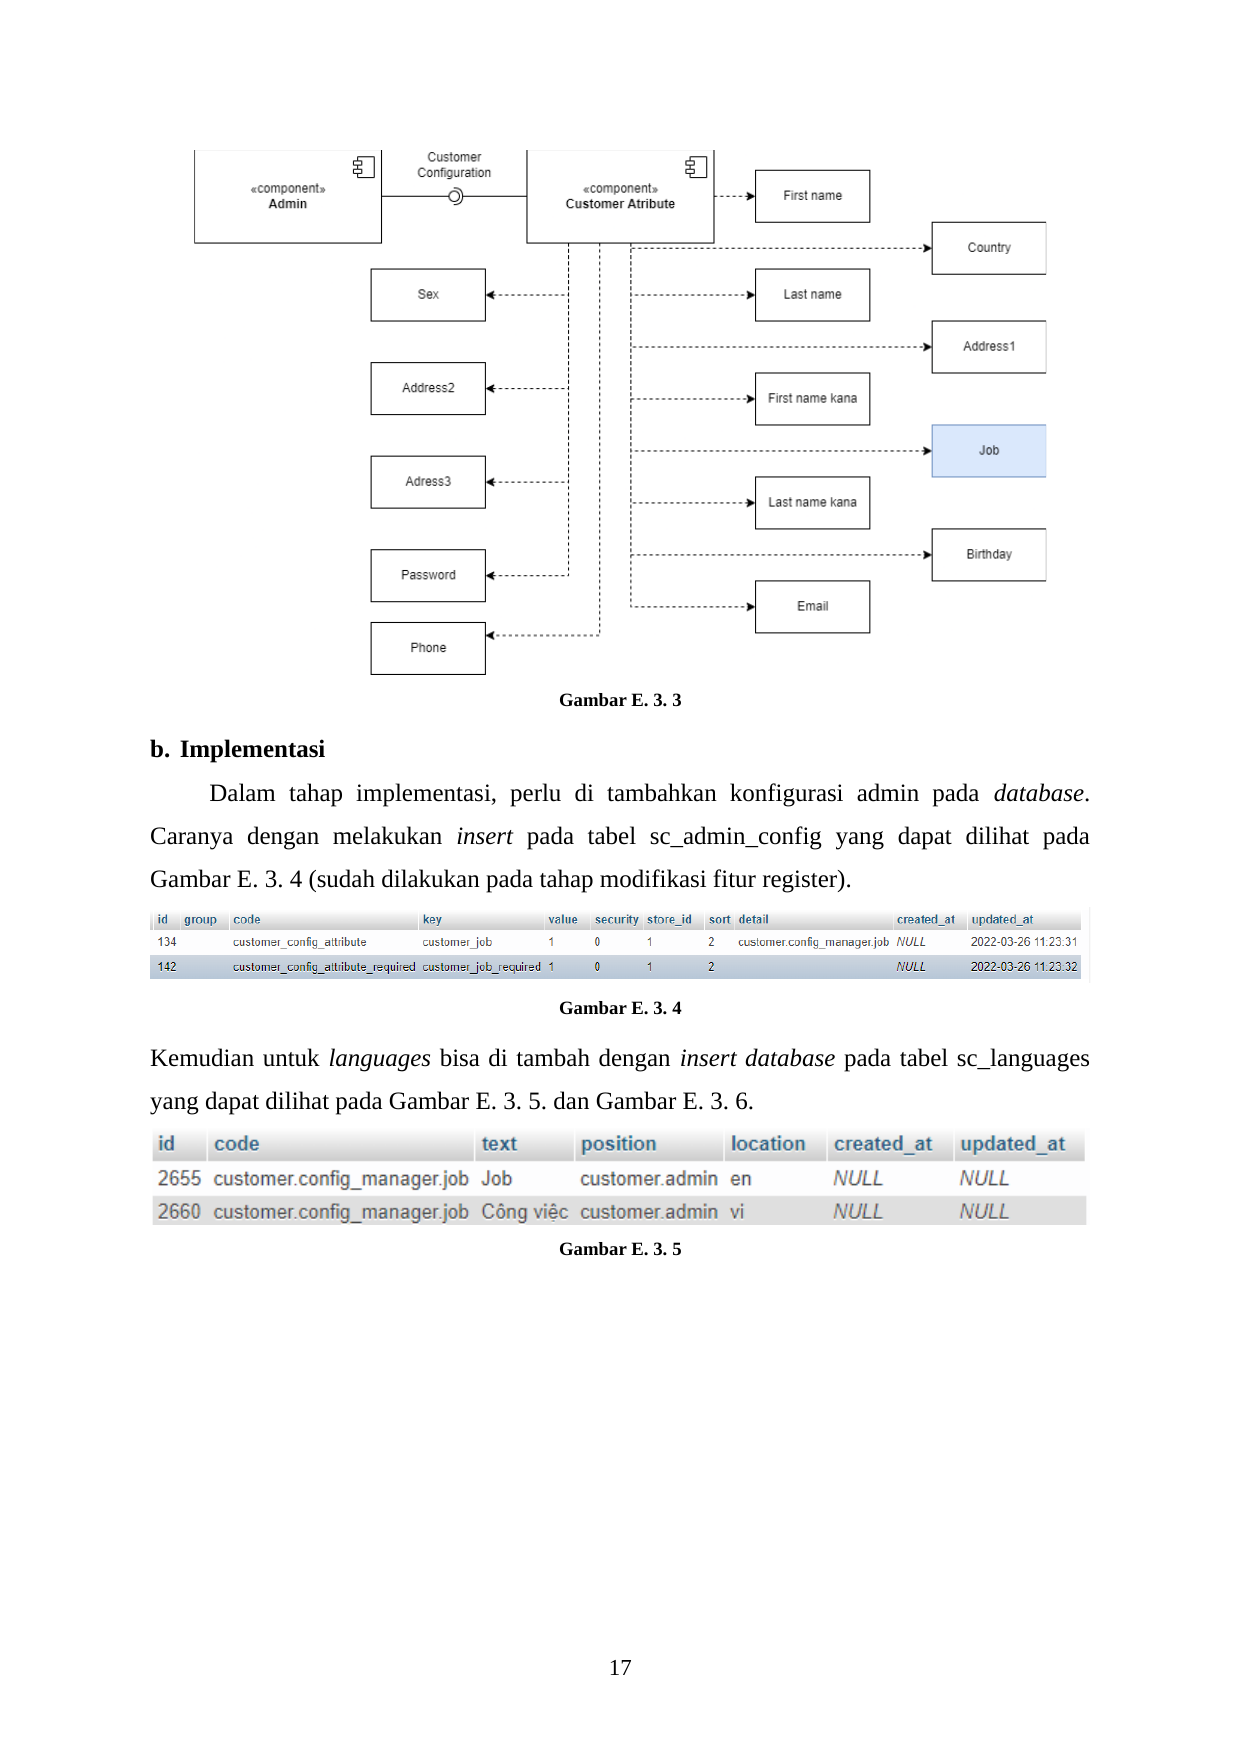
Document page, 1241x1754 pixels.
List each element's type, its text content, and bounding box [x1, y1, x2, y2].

list Implementasi [150, 734, 1090, 763]
text Gambar E. 3. 4 [150, 997, 1090, 1018]
picture [194, 150, 1047, 675]
text Gambar E. 3. 3 [150, 689, 1090, 711]
text Dalam tahap implementasi, perlu di tambahkan konfigurasi admin pada database. Caranya dengan melakukan insert pada tabel sc_admin_config yang dapat dilihat pada Gambar E. 3. 4 (sudah dilakukan pada tahap modifikasi fitur register). [150, 778, 1090, 893]
text Kemudian untuk languages bisa di tambah dengan insert database pada tabel sc_languages yang dapat dilihat pada Gambar E. 3. 5. dan Gambar E. 3. 6. [150, 1043, 1090, 1114]
picture [150, 1128, 1091, 1225]
picture [150, 907, 1091, 983]
text Gambar E. 3. 5 [150, 1238, 1090, 1260]
